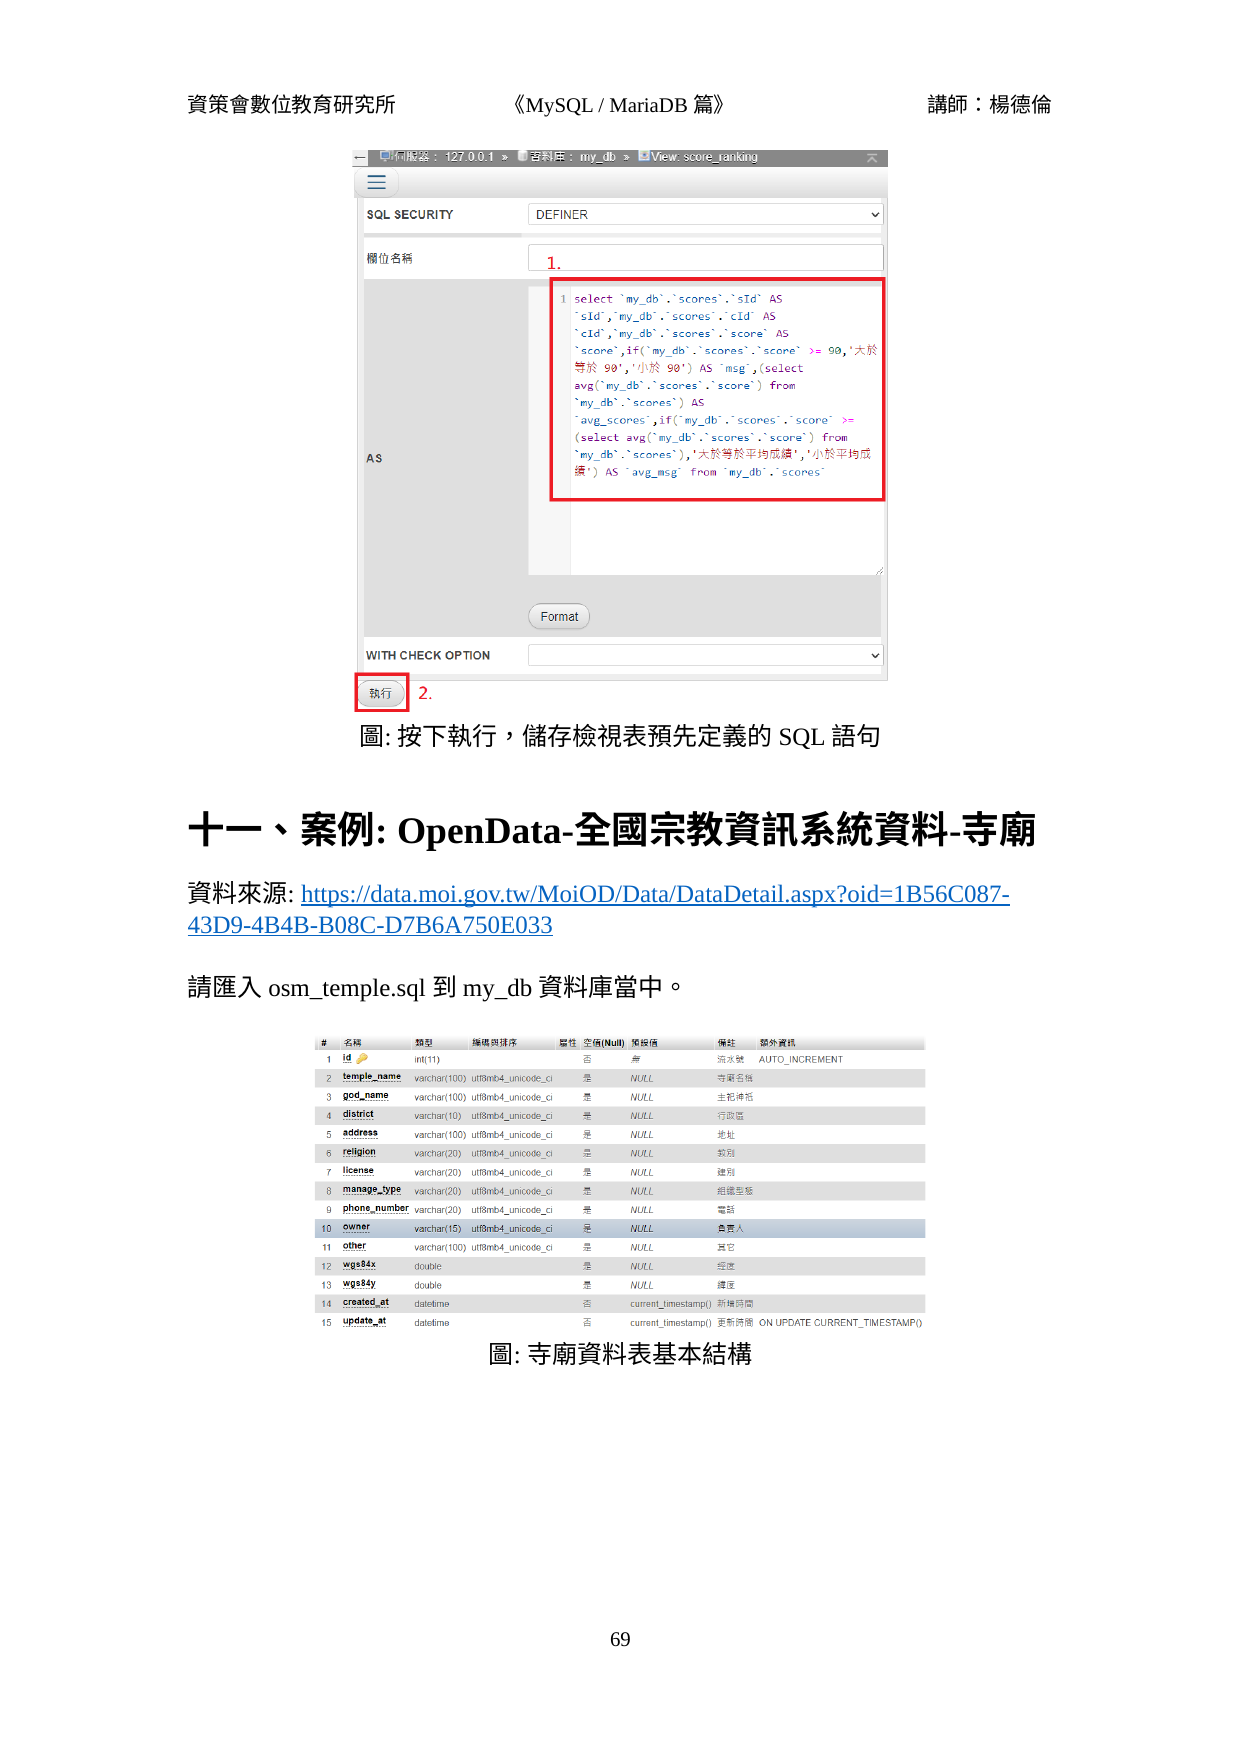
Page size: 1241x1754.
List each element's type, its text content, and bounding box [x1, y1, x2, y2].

text 圖: 寺廟資料表基本結構 [187, 1335, 1053, 1371]
picture [314, 1032, 926, 1335]
text 請匯入 osm_temple.sql 到 my_db 資料庫當中。 [187, 967, 1053, 1003]
text 圖: 按下執行，儲存檢視表預先定義的 SQL 語句 [187, 717, 1053, 753]
picture [352, 150, 888, 717]
subtitle 十一、案例: OpenData-全國宗教資訊系統資料-寺廟 [187, 800, 1053, 855]
text 資料來源: https://data.moi.gov.tw/MoiOD/Data/DataDetail.aspx?oid=1B56C087-43D9-4B4B-B08C-D7B6A750E033 [187, 873, 1053, 938]
